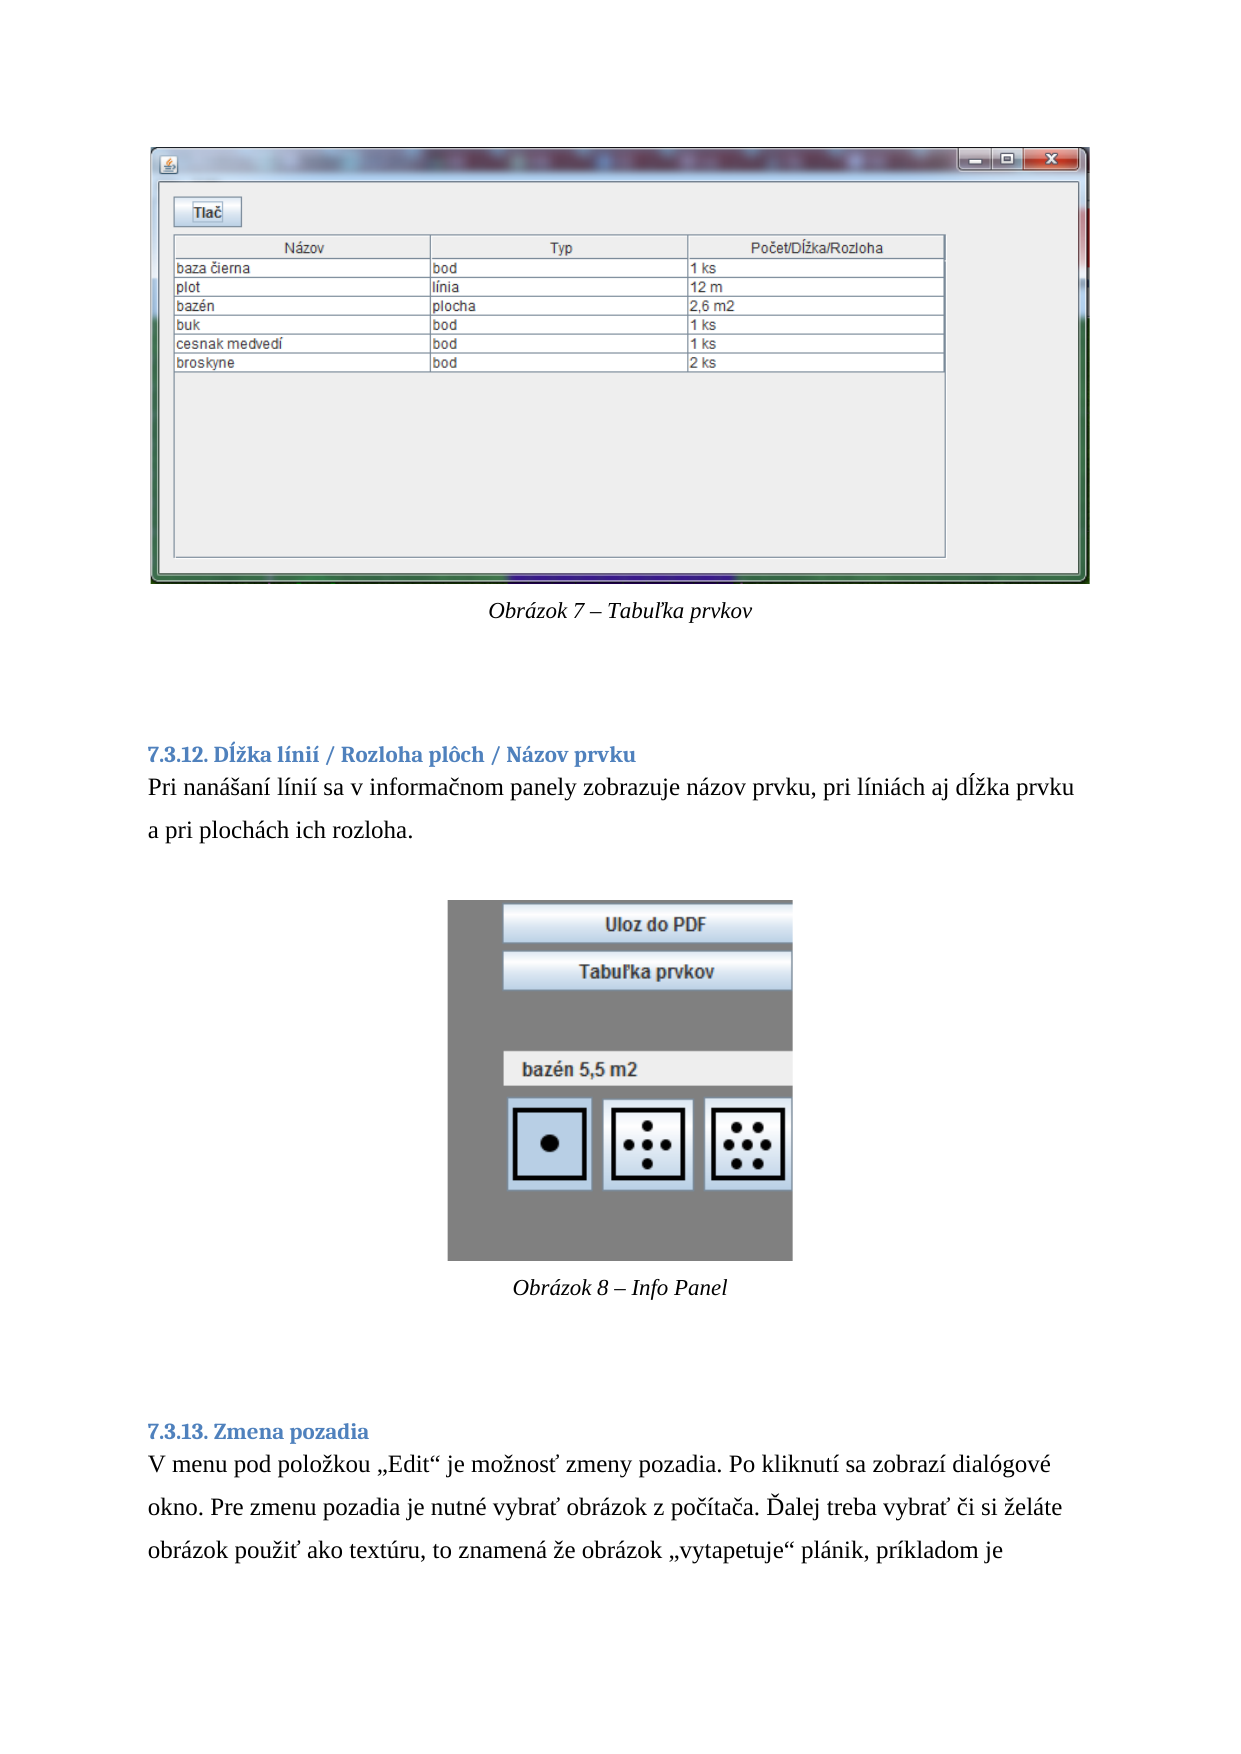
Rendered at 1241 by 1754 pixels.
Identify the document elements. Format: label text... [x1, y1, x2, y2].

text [148, 1449, 1093, 1564]
text Obrázok 8 – Info Panel [148, 1274, 1093, 1301]
text Obrázok 7 – Tabuľka prvkov [148, 597, 1093, 624]
text Pri nanášaní línií sa v informačnom panely zobrazuje názov prvku, pri líniách aj dĺžka prvku a pri plochách ich rozloha. [148, 772, 1093, 844]
picture [150, 147, 1090, 584]
subtitle 7.3.12. Dĺžka línií / Rozloha plôch / Názov prvku [148, 742, 1093, 768]
subtitle 7.3.13. Zmena pozadia [148, 1418, 1093, 1445]
picture [447, 900, 793, 1261]
